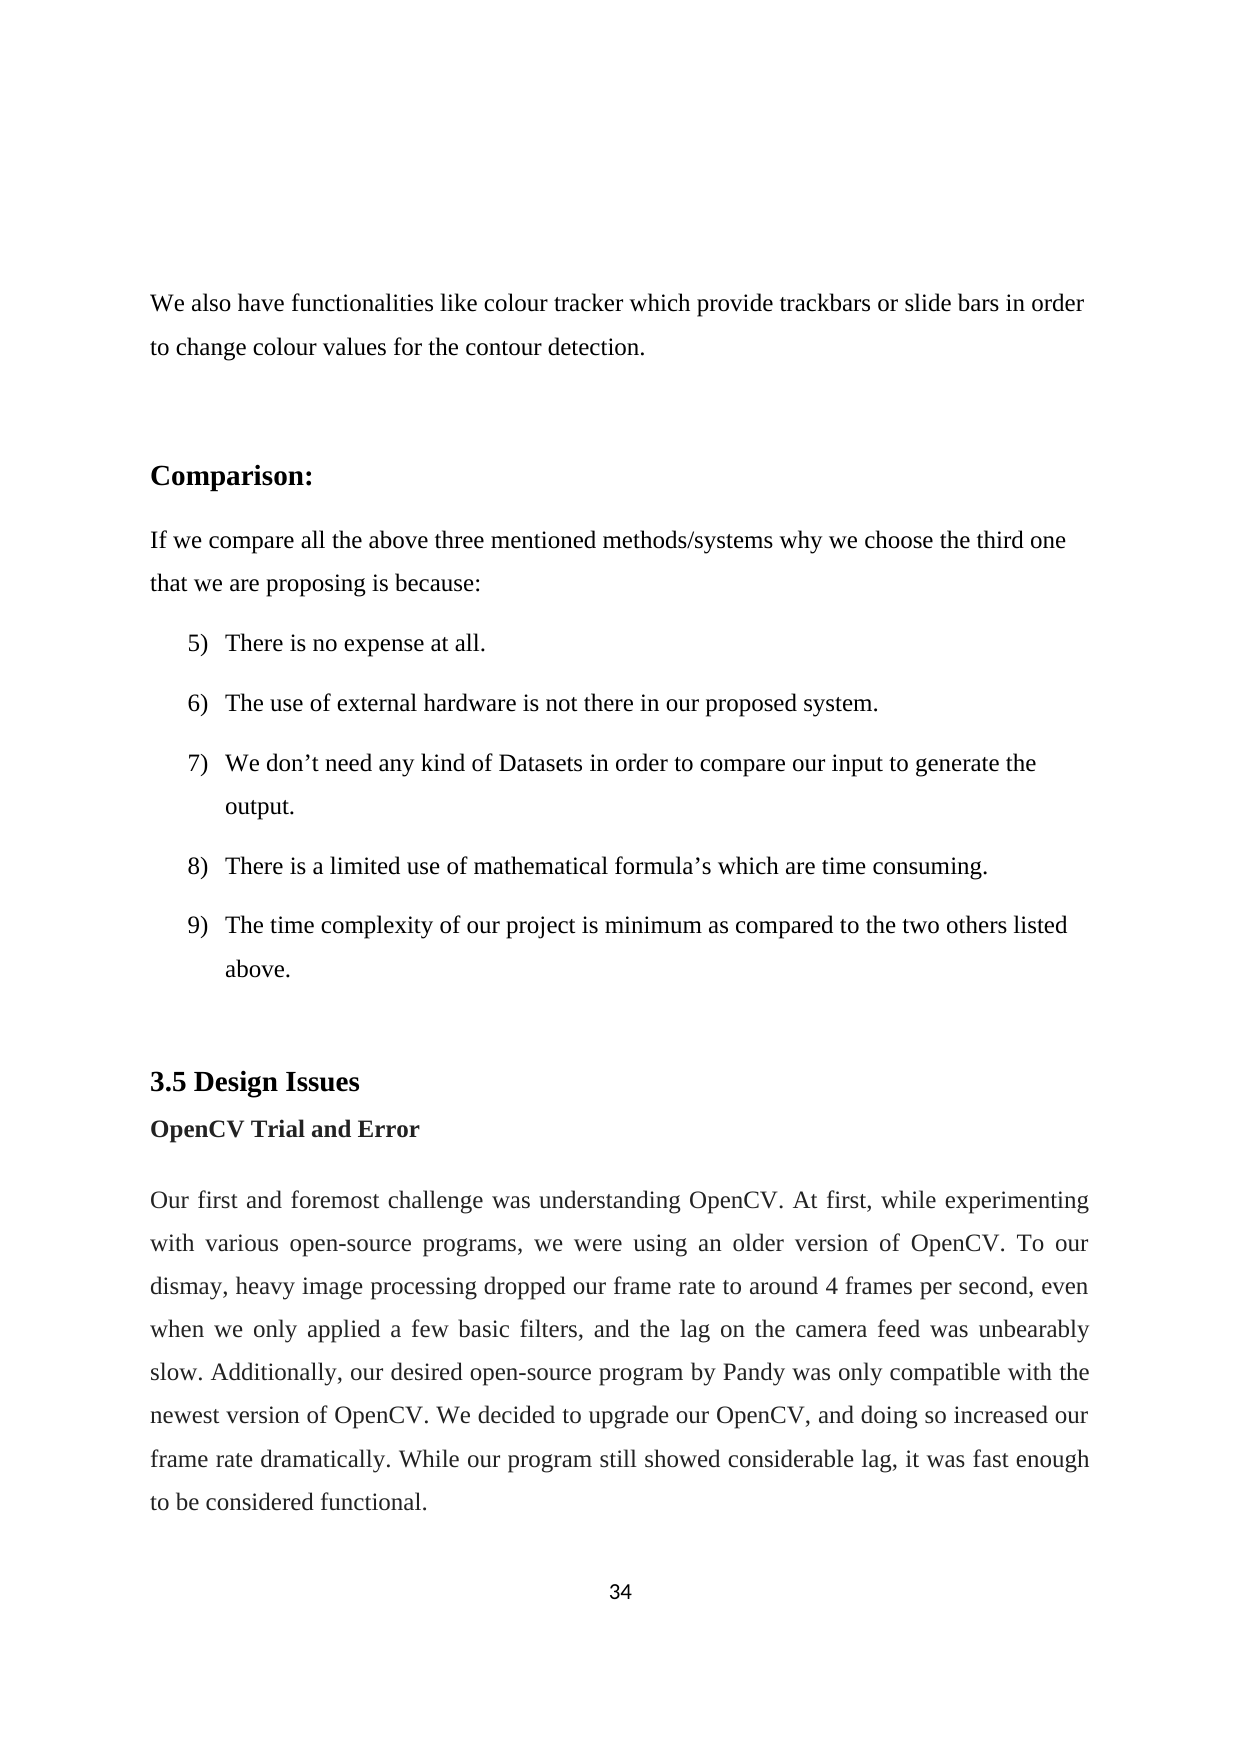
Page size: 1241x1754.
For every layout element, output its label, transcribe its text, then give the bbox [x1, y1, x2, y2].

text Our first and foremost challenge was understanding OpenCV. At first, while experimenting with various open-source programs, we were using an older version of OpenCV. To our dismay, heavy image processing dropped our frame rate to around 4 frames per second, even when we only applied a few basic filters, and the lag on the camera feed was unbearably slow. Additionally, our desired open-source program by Pandy was only compatible with the newest version of OpenCV. We decided to upgrade our OpenCV, and doing so increased our frame rate dramatically. While our program still showed considerable lag, it was fast enough to be considered functional. [150, 1185, 1090, 1516]
subtitle OpenCV Trial and Error [150, 1114, 1090, 1143]
list Comparison: [150, 458, 1090, 492]
list The use of external hardware is not there in our proposed system. [187, 688, 1090, 717]
list We don’t need any kind of Datasets in order to compare our input to generate the output. [187, 748, 1090, 820]
list There is a limited use of mathematical formula’s which are time consuming. [187, 851, 1090, 879]
list There is no expense at all. [187, 628, 1090, 657]
list We also have functionalities like colour tracker which provide trackbars or slide bars in order to change colour values for the contour detection. [150, 288, 1090, 360]
text 3.5 Design Issues [150, 1064, 1090, 1097]
list The time complexity of our project is minimum as compared to the two others listed above. [187, 911, 1090, 982]
list If we compare all the above three mentioned methods/systems why we choose the third one that we are proposing is because: [150, 525, 1090, 597]
